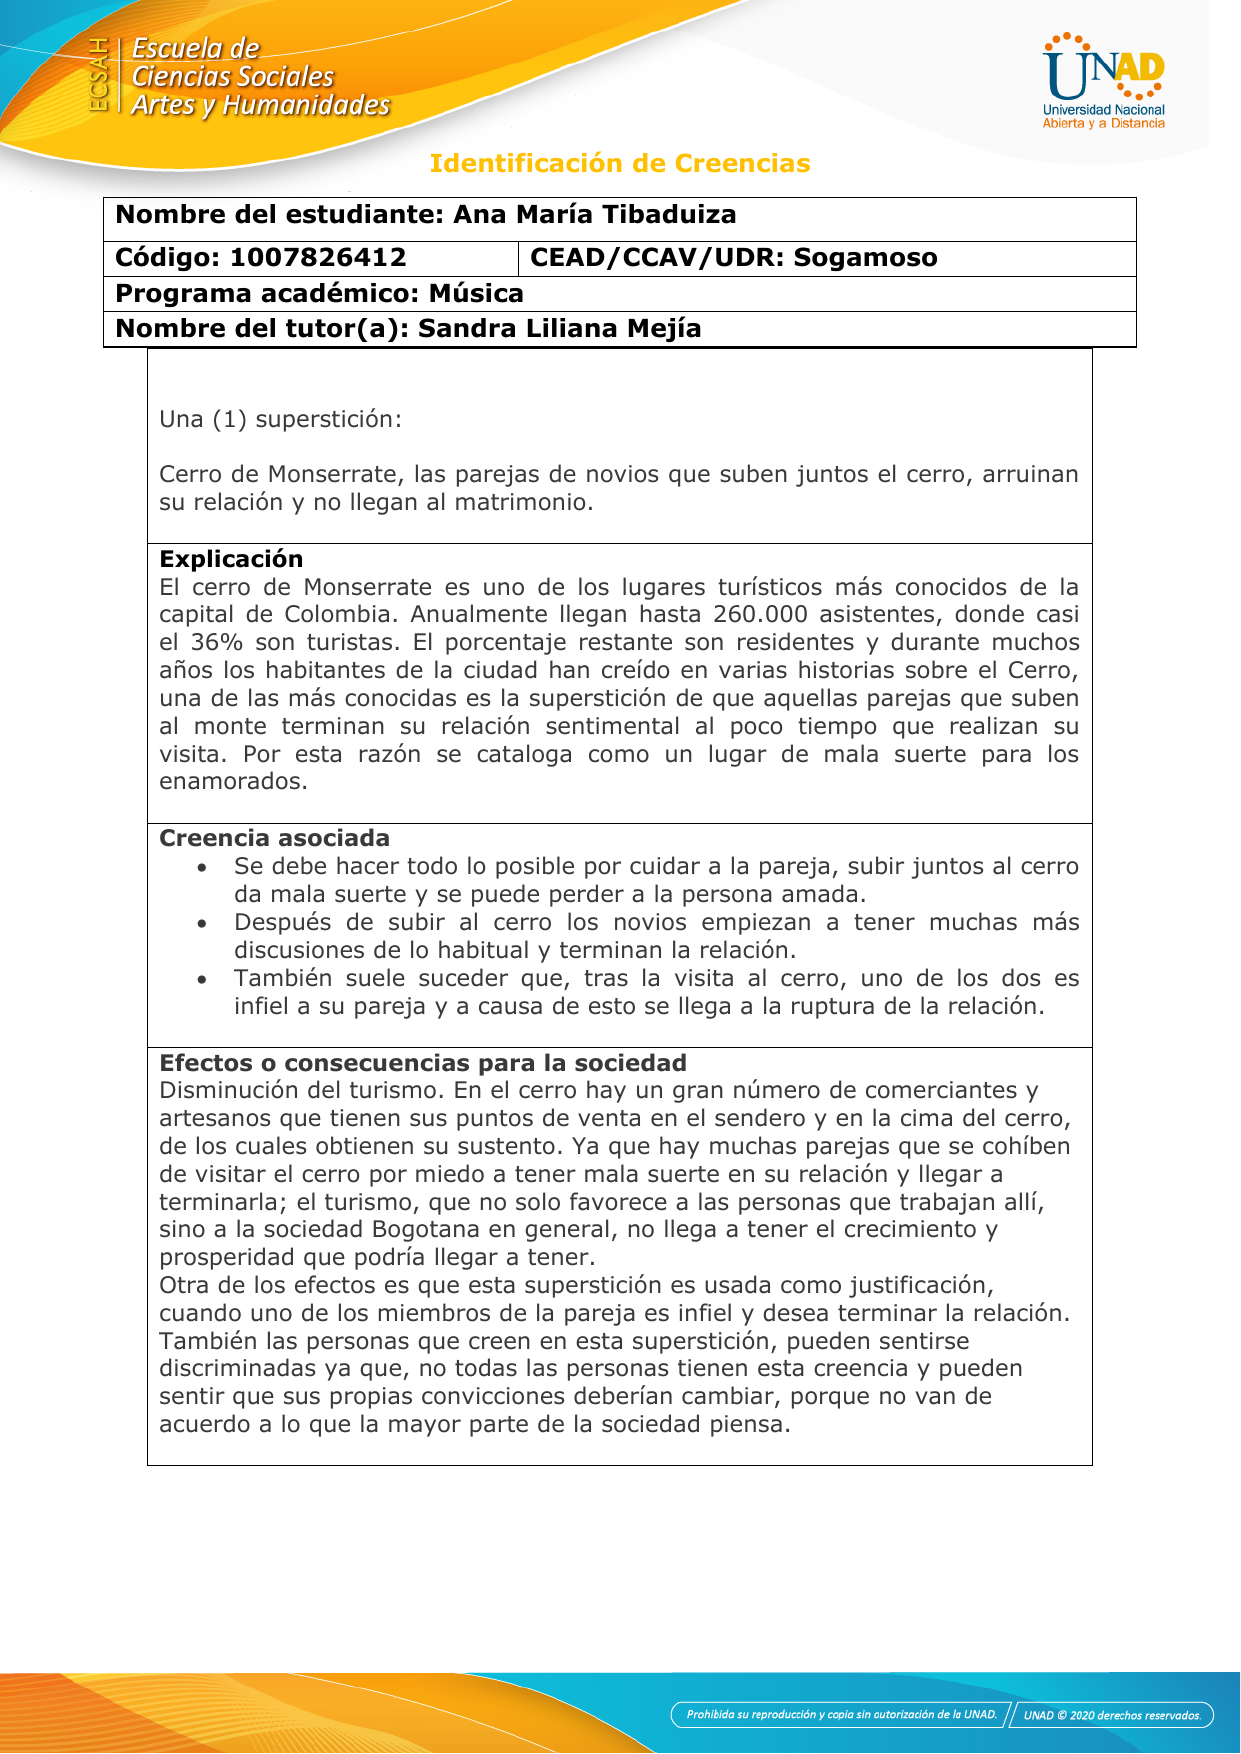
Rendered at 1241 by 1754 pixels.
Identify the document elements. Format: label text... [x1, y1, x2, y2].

table_cell Programa académico: Música [104, 277, 1136, 311]
table_header Nombre del estudiante: Ana María Tibaduiza [104, 198, 1136, 241]
table_cell Explicación El cerro de Monserrate es uno de los lugares turísticos más conocidos de la capital de Colombia. Anualmente llegan hasta 260.000 asistentes, donde casi el 36% son turistas. El porcentaje restante son residentes y durante muchos años los habitantes de la ciudad han creído en varias historias sobre el Cerro, una de las más conocidas es la superstición de que aquellas parejas que suben al monte terminan su relación sentimental al poco tiempo que realizan su visita. Por esta razón se cataloga como un lugar de mala suerte para los enamorados. [148, 544, 1092, 822]
table_cell Efectos o consecuencias para la sociedad Disminución del turismo. En el cerro hay un gran número de comerciantes y artesanos que tienen sus puntos de venta en el sendero y en la cima del cerro, de los cuales obtienen su sustento. Ya que hay muchas parejas que se cohíben de visitar el cerro por miedo a tener mala suerte en su relación y llegar a terminarla; el turismo, que no solo favorece a las personas que trabajan allí, sino a la sociedad Bogotana en general, no llega a tener el crecimiento y prosperidad que podría llegar a tener. Otra de los efectos es que esta superstición es usada como justificación, cuando uno de los miembros de la pareja es infiel y desea terminar la relación. También las personas que creen en esta superstición, pueden sentirse discriminadas ya que, no todas las personas tienen esta creencia y pueden sentir que sus propias convicciones deberían cambiar, porque no van de acuerdo a lo que la mayor parte de la sociedad piensa. [148, 1048, 1092, 1465]
picture [0, 1623, 1241, 1753]
table_cell Nombre del tutor(a): Sandra Liliana Mejía [104, 312, 1136, 346]
text Identificación de Creencias [148, 148, 1092, 178]
table_cell Creencia asociada Se debe hacer todo lo posible por cuidar a la pareja, subir juntos al cerro da mala suerte y se puede perder a la persona amada. Después de subir al cerro los novios empiezan a tener muchas más discusiones de lo habitual y terminan la relación. También suele suceder que, tras la visita al cerro, uno de los dos es infiel a su pareja y a causa de esto se llega a la ruptura de la relación. [148, 824, 1092, 1047]
table_cell CEAD/CCAV/UDR: Sogamoso [519, 242, 1136, 276]
table_header Una (1) superstición: Cerro de Monserrate, las parejas de novios que suben juntos el cerro, arruinan su relación y no llegan al matrimonio. [148, 349, 1092, 543]
table_cell Código: 1007826412 [104, 242, 518, 276]
picture [0, 0, 1210, 223]
